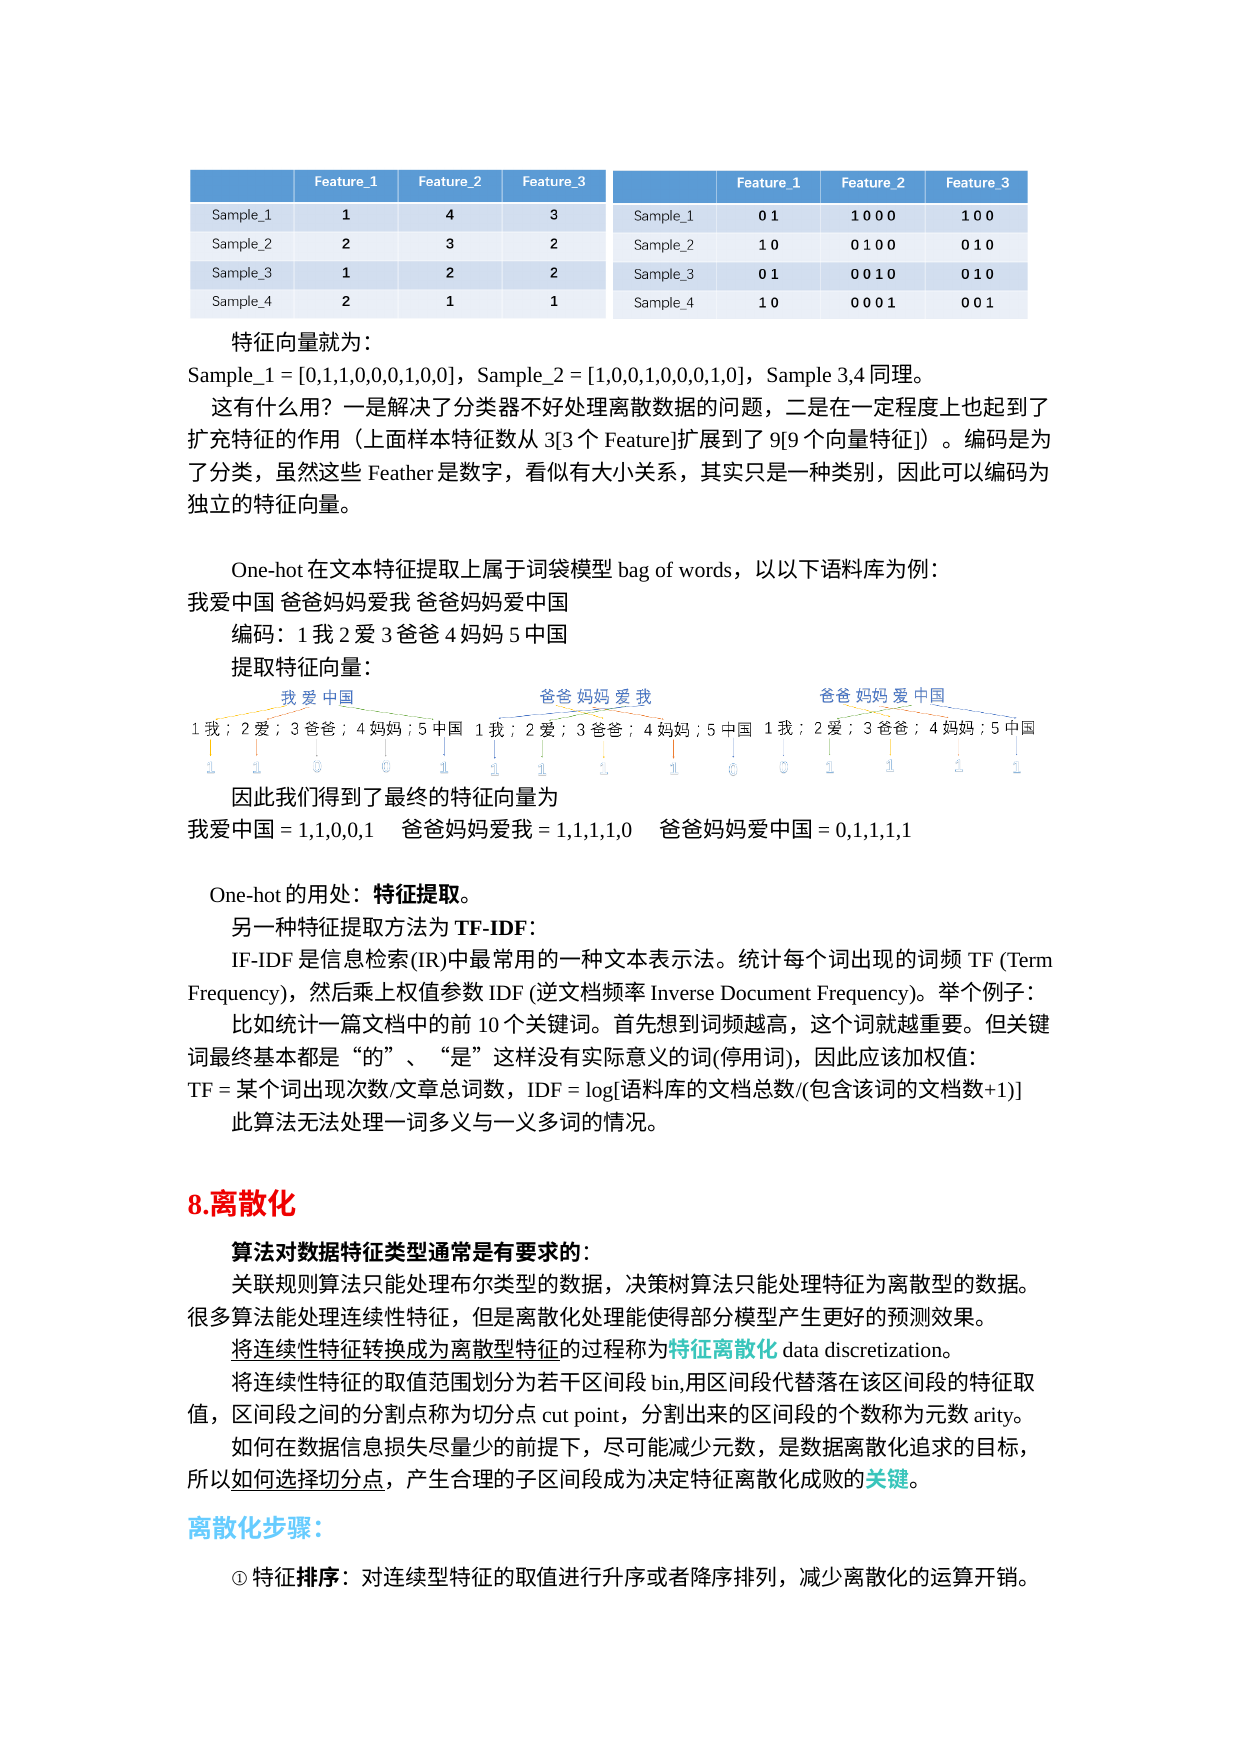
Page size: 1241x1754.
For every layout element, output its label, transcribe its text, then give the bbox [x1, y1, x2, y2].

picture [762, 687, 1037, 777]
text 8.离散化 [187, 1169, 1053, 1234]
text 我爱中国 爸爸妈妈爱我 爸爸妈妈爱中国 [187, 584, 1053, 617]
text 如何在数据信息损失尽量少的前提下，尽可能减少元数，是数据离散化追求的目标，所以如何选择切分点，产生合理的子区间段成为决定特征离散化成败的关键。 离散化步骤： [187, 1429, 1053, 1559]
text 算法对数据特征类型通常是有要求的： [187, 1234, 1053, 1267]
text One-hot在文本特征提取上属于词袋模型bag of words，以以下语料库为例： [187, 552, 1053, 584]
text TF = 某个词出现次数/文章总词数，IDF = log[语料库的文档总数/(包含该词的文档数+1)] [187, 1072, 1053, 1104]
text 比如统计一篇文档中的前10个关键词。首先想到词频越高，这个词就越重要。但关键词最终基本都是“的”、“是”这样没有实际意义的词(停用词)，因此应该加权值： [187, 1007, 1053, 1072]
text IF-IDF是信息检索(IR)中最常用的一种文本表示法。统计每个词出现的词频TF (Term Frequency)，然后乘上权值参数IDF (逆文档频率Inverse Document Frequency)。举个例子： [187, 942, 1053, 1007]
text 我爱中国 = 1,1,0,0,1 爸爸妈妈爱我 = 1,1,1,1,0 爸爸妈妈爱中国 = 0,1,1,1,1 [187, 812, 1053, 844]
text 这有什么用？一是解决了分类器不好处理离散数据的问题，二是在一定程度上也起到了扩充特征的作用（上面样本特征数从3[3个Feature]扩展到了9[9个向量特征]）。编码是为了分类，虽然这些Feather是数字，看似有大小关系，其实只是一种类别，因此可以编码为独立的特征向量。 [187, 389, 1053, 519]
text Sample_1 = [0,1,1,0,0,0,1,0,0]，Sample_2 = [1,0,0,1,0,0,0,1,0]，Sample 3,4同理。 [187, 357, 1053, 389]
text 将连续性特征转换成为离散型特征的过程称为特征离散化data discretization。 [187, 1332, 1053, 1364]
picture [613, 170, 1028, 319]
text 提取特征向量： [187, 649, 1053, 682]
picture [472, 686, 757, 777]
text 关联规则算法只能处理布尔类型的数据，决策树算法只能处理特征为离散型的数据。很多算法能处理连续性特征，但是离散化处理能使得部分模型产生更好的预测效果。 [187, 1267, 1053, 1332]
text 编码：1我 2爱 3爸爸 4妈妈 5中国 [187, 617, 1053, 649]
text 此算法无法处理一词多义与一义多词的情况。 [187, 1104, 1053, 1137]
picture [187, 167, 608, 319]
text 将连续性特征的取值范围划分为若干区间段bin,用区间段代替落在该区间段的特征取值，区间段之间的分割点称为切分点cut point，分割出来的区间段的个数称为元数arity。 [187, 1364, 1053, 1429]
text 因此我们得到了最终的特征向量为 [187, 779, 1053, 812]
text One-hot的用处：特征提取。 [187, 877, 1053, 909]
text ①特征排序：对连续型特征的取值进行升序或者降序排列，减少离散化的运算开销。 [187, 1559, 1053, 1592]
picture [187, 685, 467, 777]
text 另一种特征提取方法为TF-IDF： [187, 909, 1053, 942]
text 特征向量就为： [187, 324, 1053, 357]
